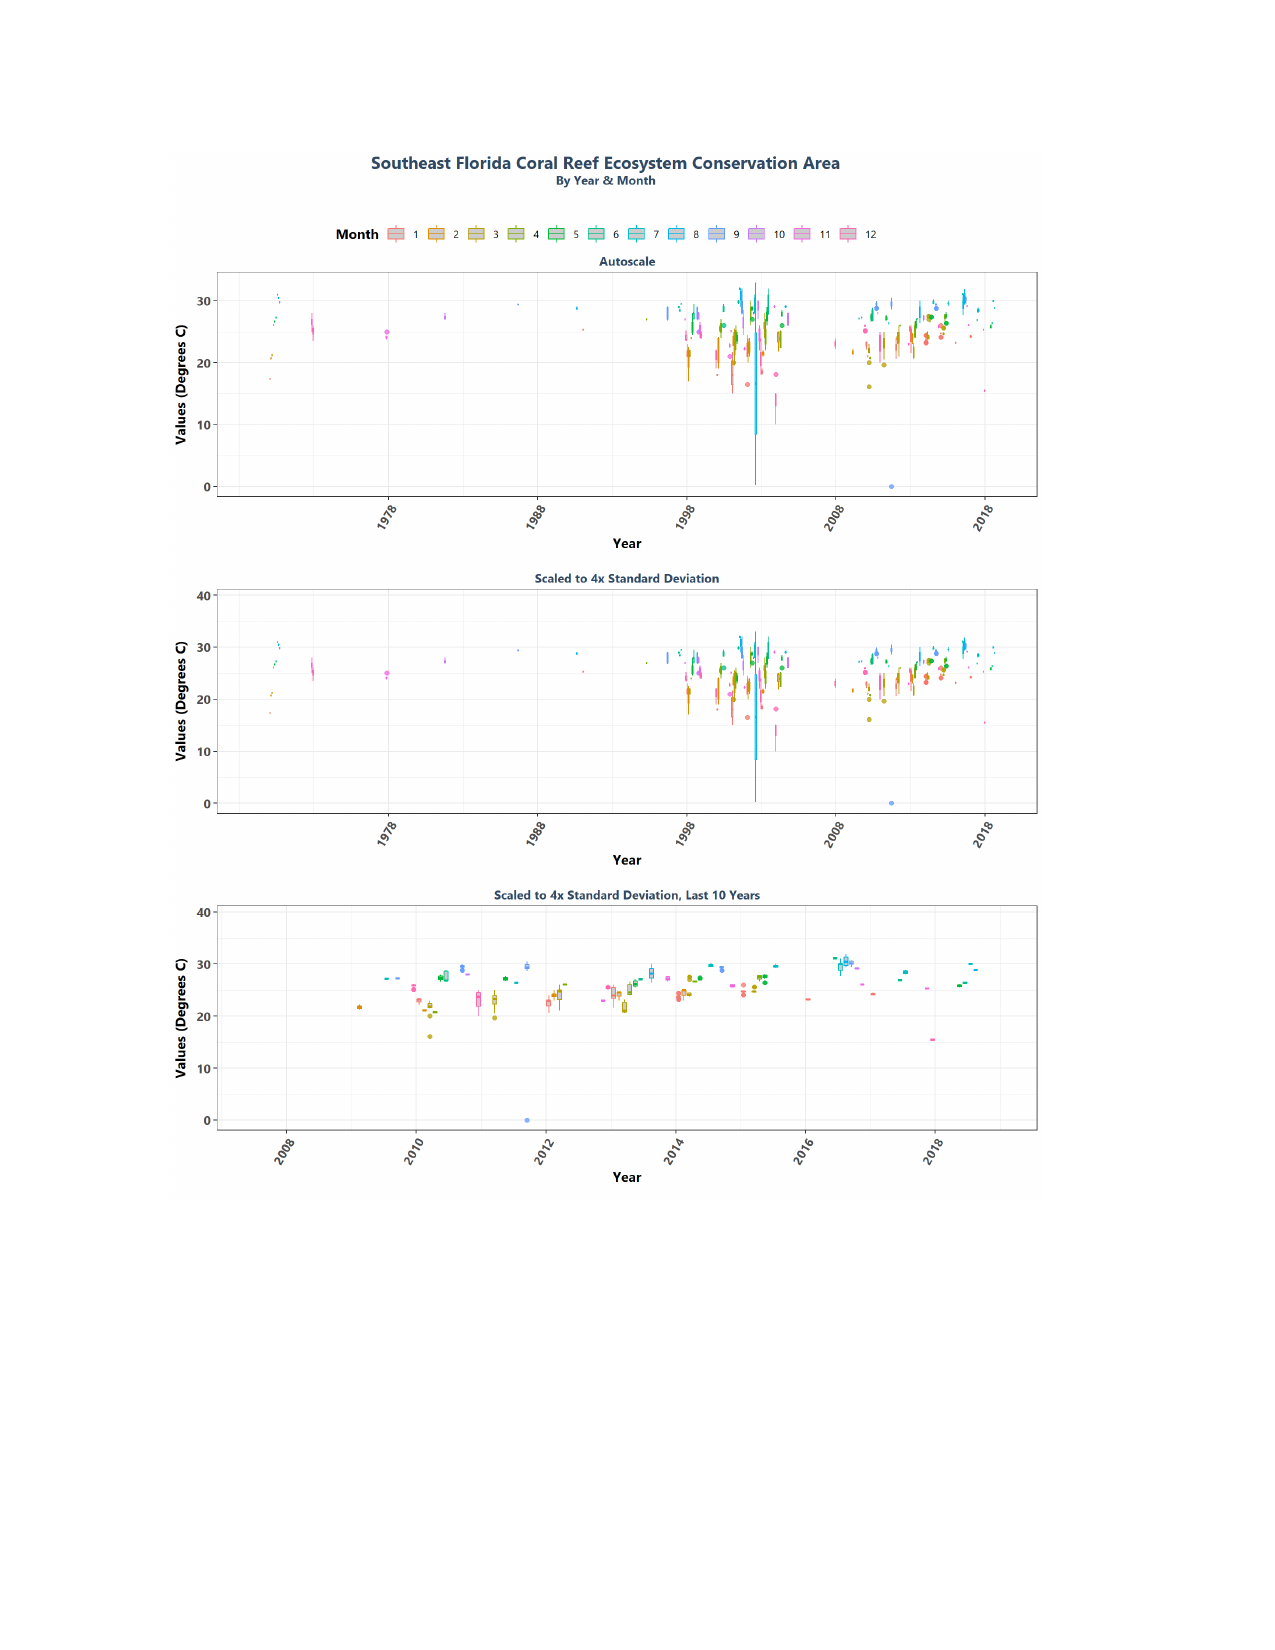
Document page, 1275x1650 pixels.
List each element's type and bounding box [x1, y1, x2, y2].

picture [168, 150, 1044, 1200]
